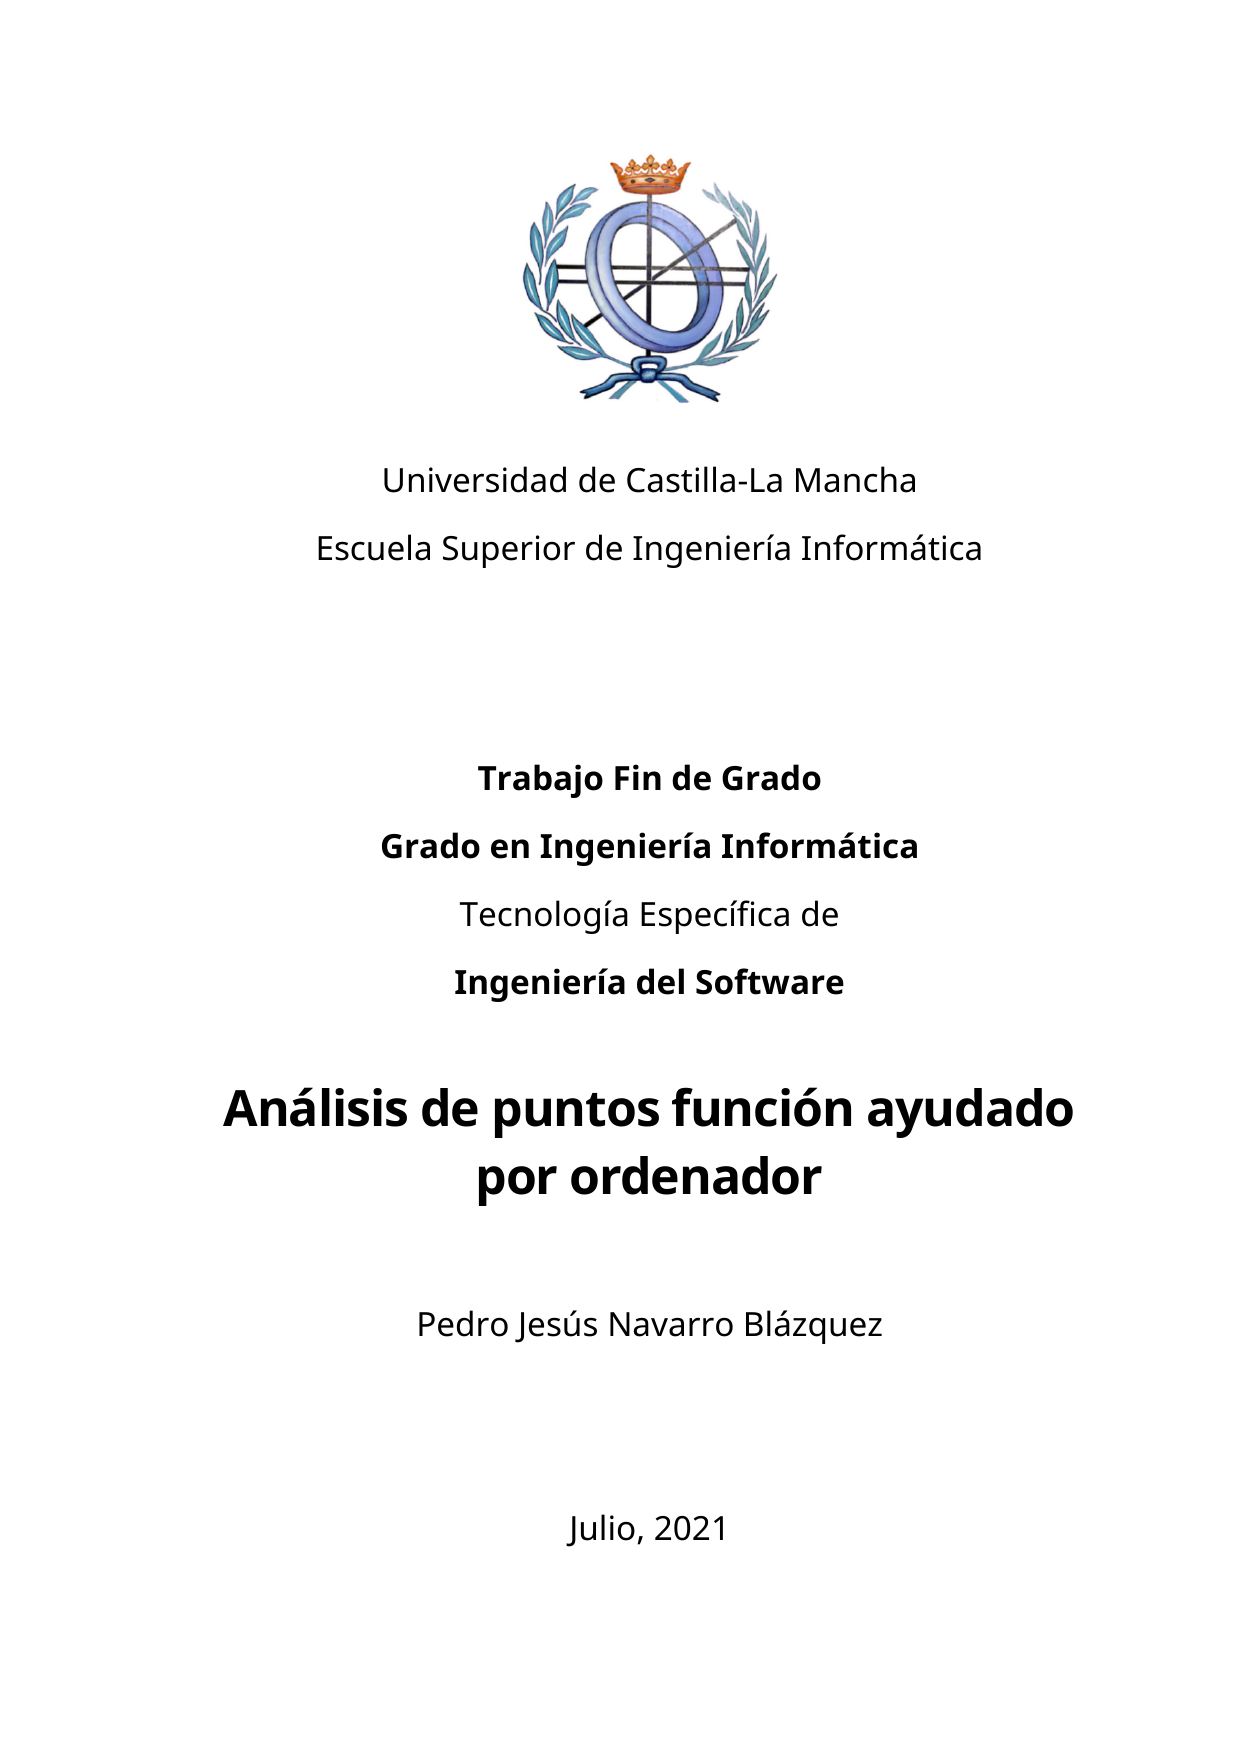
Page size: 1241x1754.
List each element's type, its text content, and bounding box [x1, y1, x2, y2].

text Grado en Ingeniería Informática [207, 823, 1092, 868]
text Pedro Jesús Navarro Blázquez [207, 1301, 1092, 1346]
text Ingeniería del Software [207, 959, 1092, 1004]
text Trabajo Fin de Grado [207, 755, 1092, 800]
title Análisis de puntos función ayudado por ordenador [207, 1073, 1092, 1209]
text Escuela Superior de Ingeniería Informática [207, 525, 1092, 570]
text Tecnología Específica de [207, 891, 1092, 936]
text Universidad de Castilla-La Mancha [207, 457, 1092, 502]
picture [518, 147, 782, 411]
text Julio, 2021 [207, 1505, 1092, 1550]
